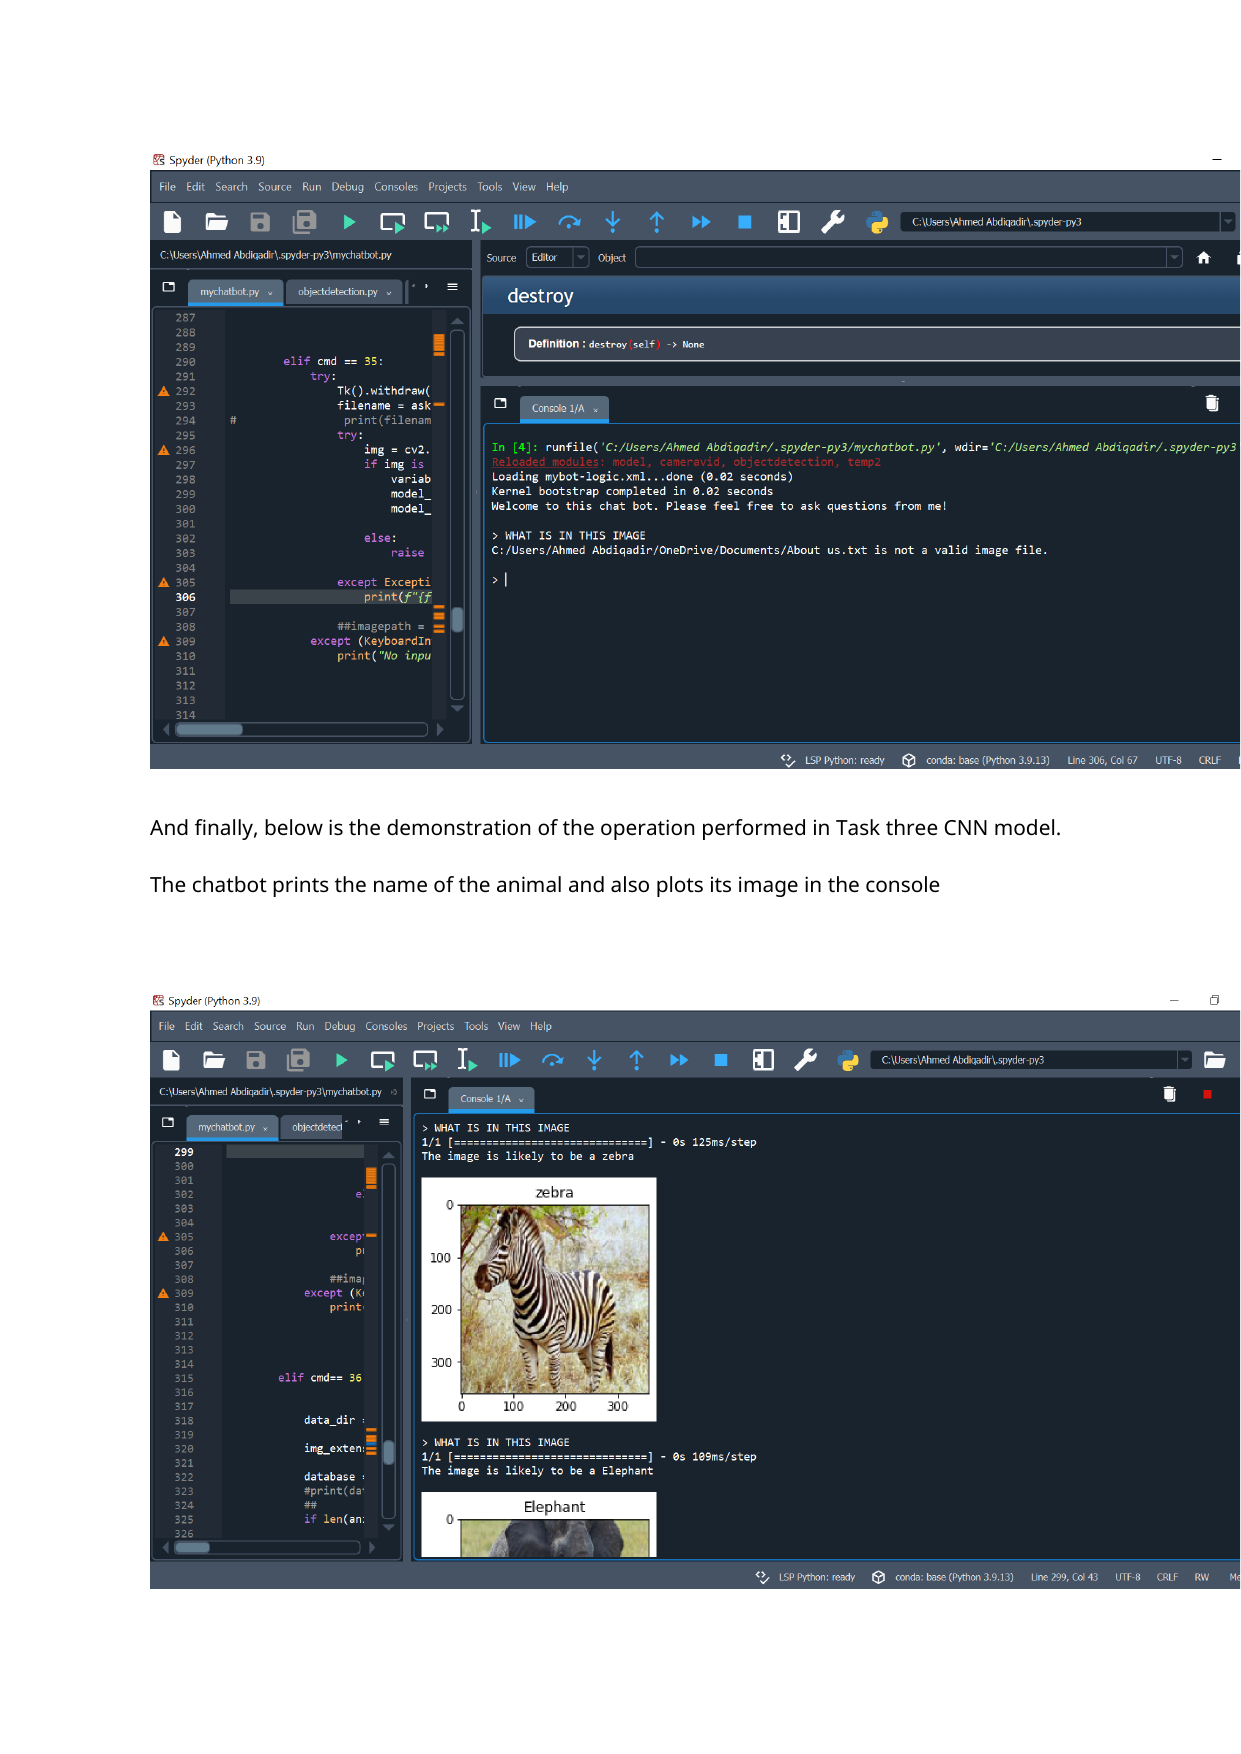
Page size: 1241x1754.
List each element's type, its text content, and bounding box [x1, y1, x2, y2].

picture [150, 150, 1241, 769]
picture [150, 990, 1241, 1589]
text And finally, below is the demonstration of the operation performed in Task three CNN model. The chatbot prints the name of the animal and also plots its image in the console [150, 813, 1090, 898]
